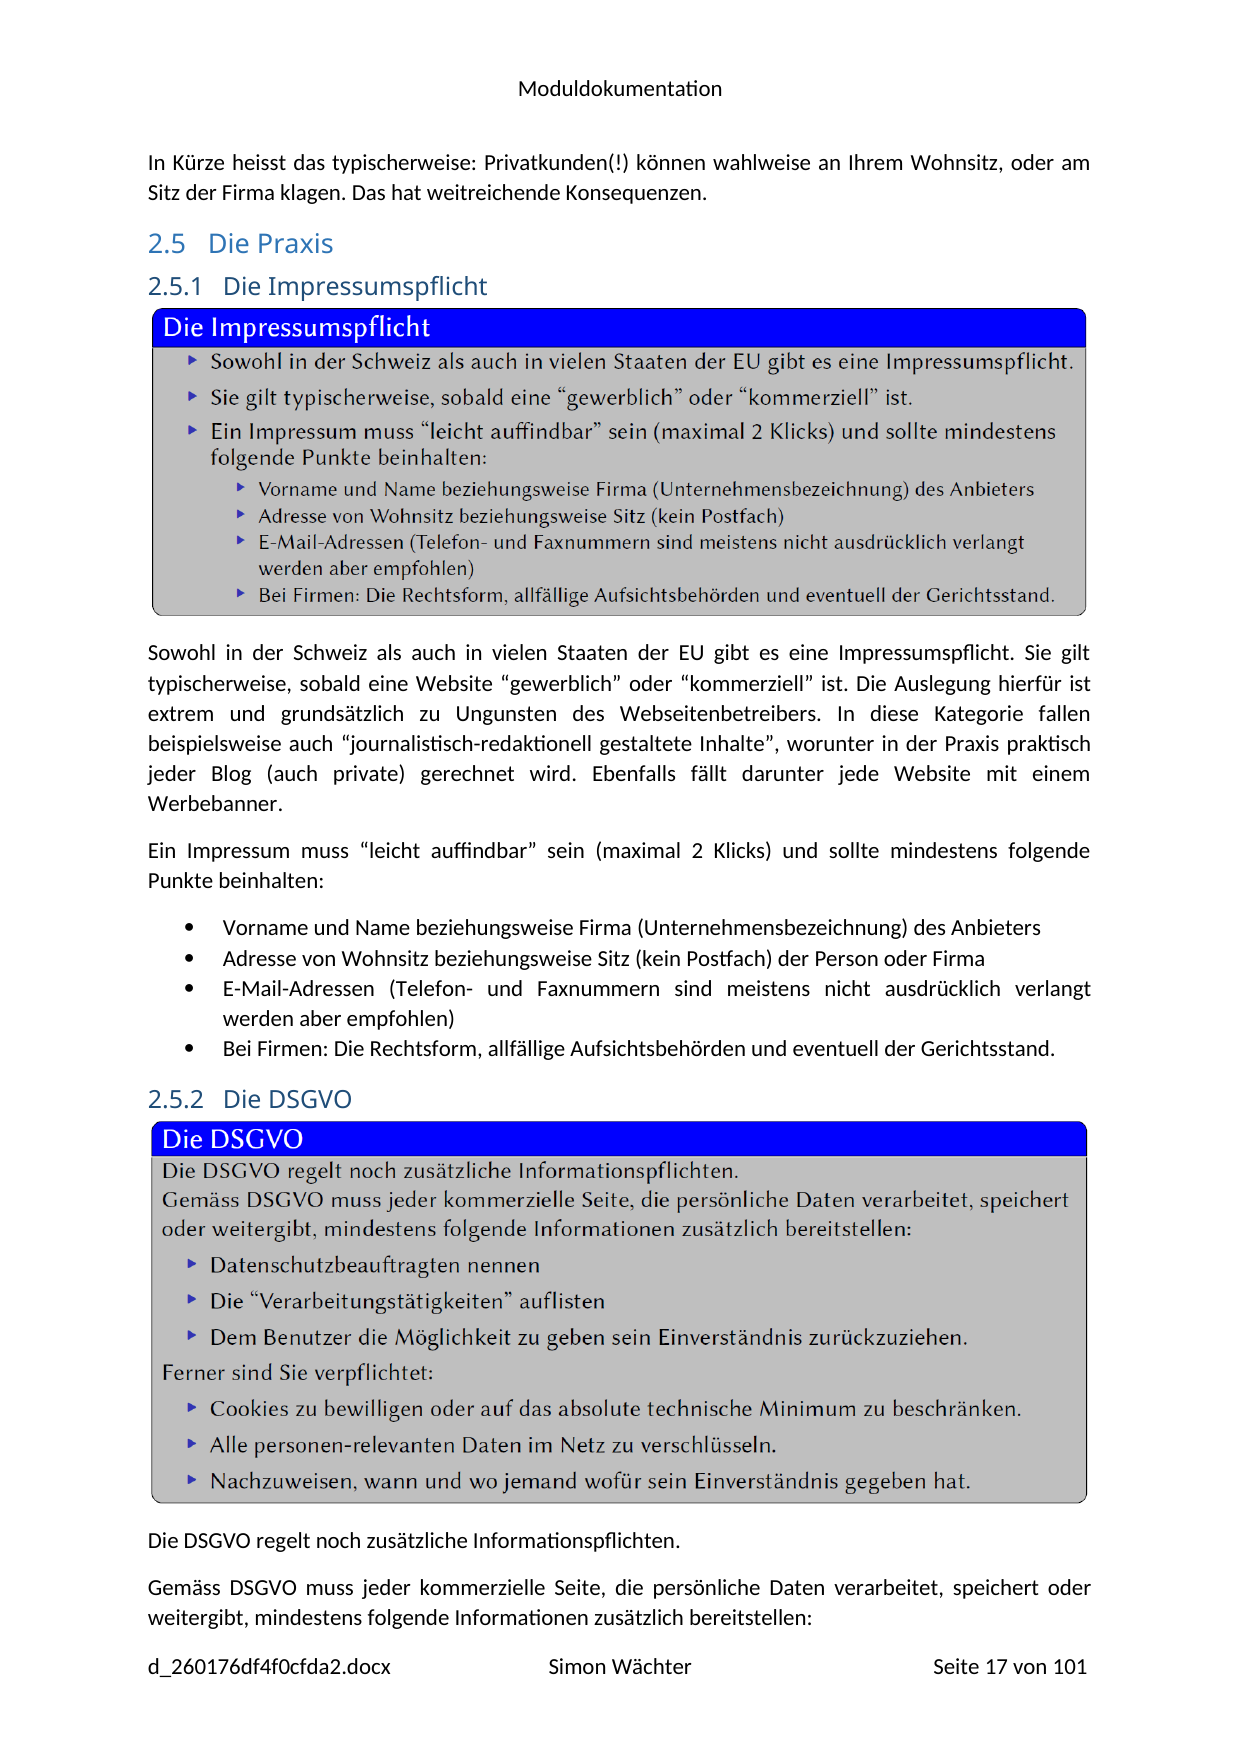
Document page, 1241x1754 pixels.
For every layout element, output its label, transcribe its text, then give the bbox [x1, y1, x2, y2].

subtitle Die Impressumspflicht [148, 269, 1093, 303]
list Vorname und Name beziehungsweise Firma (Unternehmensbezeichnung) des Anbieters [185, 913, 1093, 942]
list E-Mail-Adressen (Telefon- und Faxnummern sind meistens nicht ausdrücklich verlangt werden aber empfohlen) [185, 974, 1093, 1032]
text Ein Impressum muss “leicht auffindbar” sein (maximal 2 Klicks) und sollte mindestens folgende Punkte beinhalten: [148, 836, 1093, 895]
list Bei Firmen: Die Rechtsform, allfällige Aufsichtsbehörden und eventuell der Gerichtsstand. [185, 1034, 1093, 1062]
picture [147, 305, 1093, 620]
picture [147, 1118, 1093, 1508]
text Sowohl in der Schweiz als auch in vielen Staaten der EU gibt es eine Impressumspflicht. Sie gilt typischerweise, sobald eine Website “gewerblich” oder “kommerziell” ist. Die Auslegung hierfür ist extrem und grundsätzlich zu Ungunsten des Webseitenbetreibers. In diese Kategorie fallen beispielsweise auch “journalistisch-redaktionell gestaltete Inhalte”, worunter in der Praxis praktisch jeder Blog (auch private) gerechnet wird. Ebenfalls fällt darunter jede Website mit einem Werbebanner. [148, 638, 1093, 818]
text Die DSGVO regelt noch zusätzliche Informationspflichten. [148, 1526, 1093, 1554]
list Adresse von Wohnsitz beziehungsweise Sitz (kein Postfach) der Person oder Firma [185, 944, 1093, 972]
text In Kürze heisst das typischerweise: Privatkunden(!) können wahlweise an Ihrem Wohnsitz, oder am Sitz der Firma klagen. Das hat weitreichende Konsequenzen. [148, 148, 1093, 206]
subtitle Die DSGVO [148, 1081, 1093, 1115]
subtitle Die Praxis [148, 225, 1093, 262]
text Gemäss DSGVO muss jeder kommerzielle Seite, die persönliche Daten verarbeitet, speichert oder weitergibt, mindestens folgende Informationen zusätzlich bereitstellen: [148, 1573, 1093, 1632]
